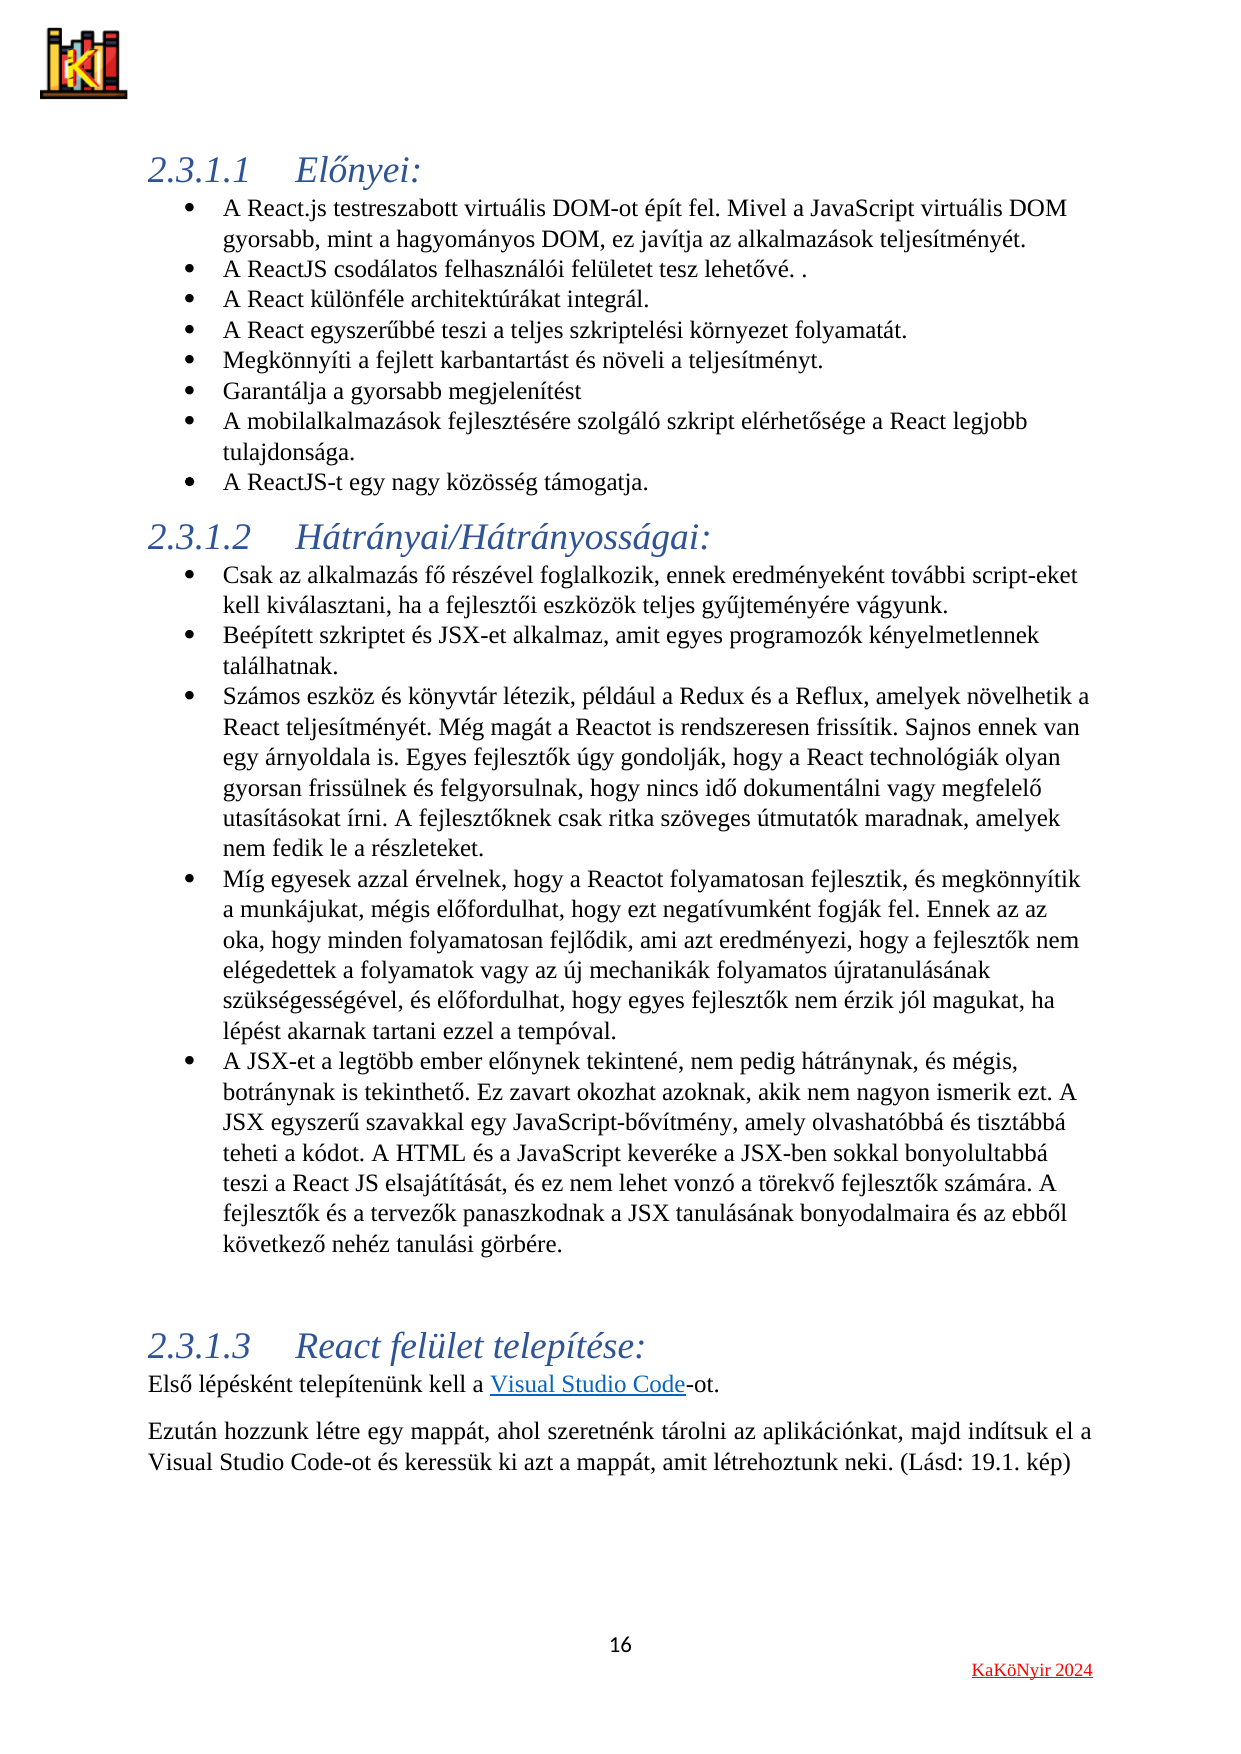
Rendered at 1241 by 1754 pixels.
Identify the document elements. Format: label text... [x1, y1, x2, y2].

list A mobilalkalmazások fejlesztésére szolgáló szkript elérhetősége a React legjobb tulajdonsága. [185, 406, 1093, 465]
list Számos eszköz és könyvtár létezik, például a Redux és a Reflux, amelyek növelhetik a React teljesítményét. Még magát a Reactot is rendszeresen frissítik. Sajnos ennek van egy árnyoldala is. Egyes fejlesztők úgy gondolják, hogy a React technológiák olyan gyorsan frissülnek és felgyorsulnak, hogy nincs idő dokumentálni vagy megfelelő utasításokat írni. A fejlesztőknek csak ritka szöveges útmutatók maradnak, amelyek nem fedik le a részleteket. [185, 681, 1093, 862]
subtitle React felület telepítése: [148, 1324, 1093, 1367]
list Beépített szkriptet és JSX-et alkalmaz, amit egyes programozók kényelmetlennek találhatnak. [185, 621, 1093, 680]
text Ezután hozzunk létre egy mappát, ahol szeretnénk tárolni az aplikációnkat, majd indítsuk el a Visual Studio Code-ot és keressük ki azt a mappát, amit létrehoztunk neki. (Lásd: 19.1. kép) [148, 1416, 1093, 1476]
subtitle Hátrányai/Hátrányosságai: [148, 514, 1093, 557]
list Míg egyesek azzal érvelnek, hogy a Reactot folyamatosan fejlesztik, és megkönnyítik a munkájukat, mégis előfordulhat, hogy ezt negatívumként fogják fel. Ennek az az oka, hogy minden folyamatosan fejlődik, ami azt eredményezi, hogy a fejlesztők nem elégedettek a folyamatok vagy az új mechanikák folyamatos újratanulásának szükségességével, és előfordulhat, hogy egyes fejlesztők nem érzik jól magukat, ha lépést akarnak tartani ezzel a tempóval. [185, 864, 1093, 1045]
list Csak az alkalmazás fő részével foglalkozik, ennek eredményeként további script-eket kell kiválasztani, ha a fejlesztői eszközök teljes gyűjteményére vágyunk. [185, 560, 1093, 619]
list Megkönnyíti a fejlett karbantartást és növeli a teljesítményt. [185, 345, 1093, 374]
subtitle Előnyei: [148, 148, 1093, 191]
list A ReactJS-t egy nagy közösség támogatja. [185, 467, 1093, 496]
text Első lépésként telepítenünk kell a Visual Studio Code-ot. [148, 1369, 1093, 1398]
list A JSX-et a legtöbb ember előnynek tekintené, nem pedig hátránynak, és mégis, botránynak is tekinthető. Ez zavart okozhat azoknak, akik nem nagyon ismerik ezt. A JSX egyszerű szavakkal egy JavaScript-bővítmény, amely olvashatóbbá és tisztábbá teheti a kódot. A HTML és a JavaScript keveréke a JSX-ben sokkal bonyolultabbá teszi a React JS elsajátítását, és ez nem lehet vonzó a törekvő fejlesztők számára. A fejlesztők és a tervezők panaszkodnak a JSX tanulásának bonyodalmaira és az ebből következő nehéz tanulási görbére. [185, 1046, 1093, 1258]
list A React különféle architektúrákat integrál. [185, 284, 1093, 313]
list Garantálja a gyorsabb megjelenítést [185, 376, 1093, 404]
picture [40, 20, 128, 108]
list A React egyszerűbbé teszi a teljes szkriptelési környezet folyamatát. [185, 315, 1093, 344]
list A React.js testreszabott virtuális DOM-ot épít fel. Mivel a JavaScript virtuális DOM gyorsabb, mint a hagyományos DOM, ez javítja az alkalmazások teljesítményét. [185, 193, 1093, 252]
list A ReactJS csodálatos felhasználói felületet tesz lehetővé. . [185, 254, 1093, 283]
